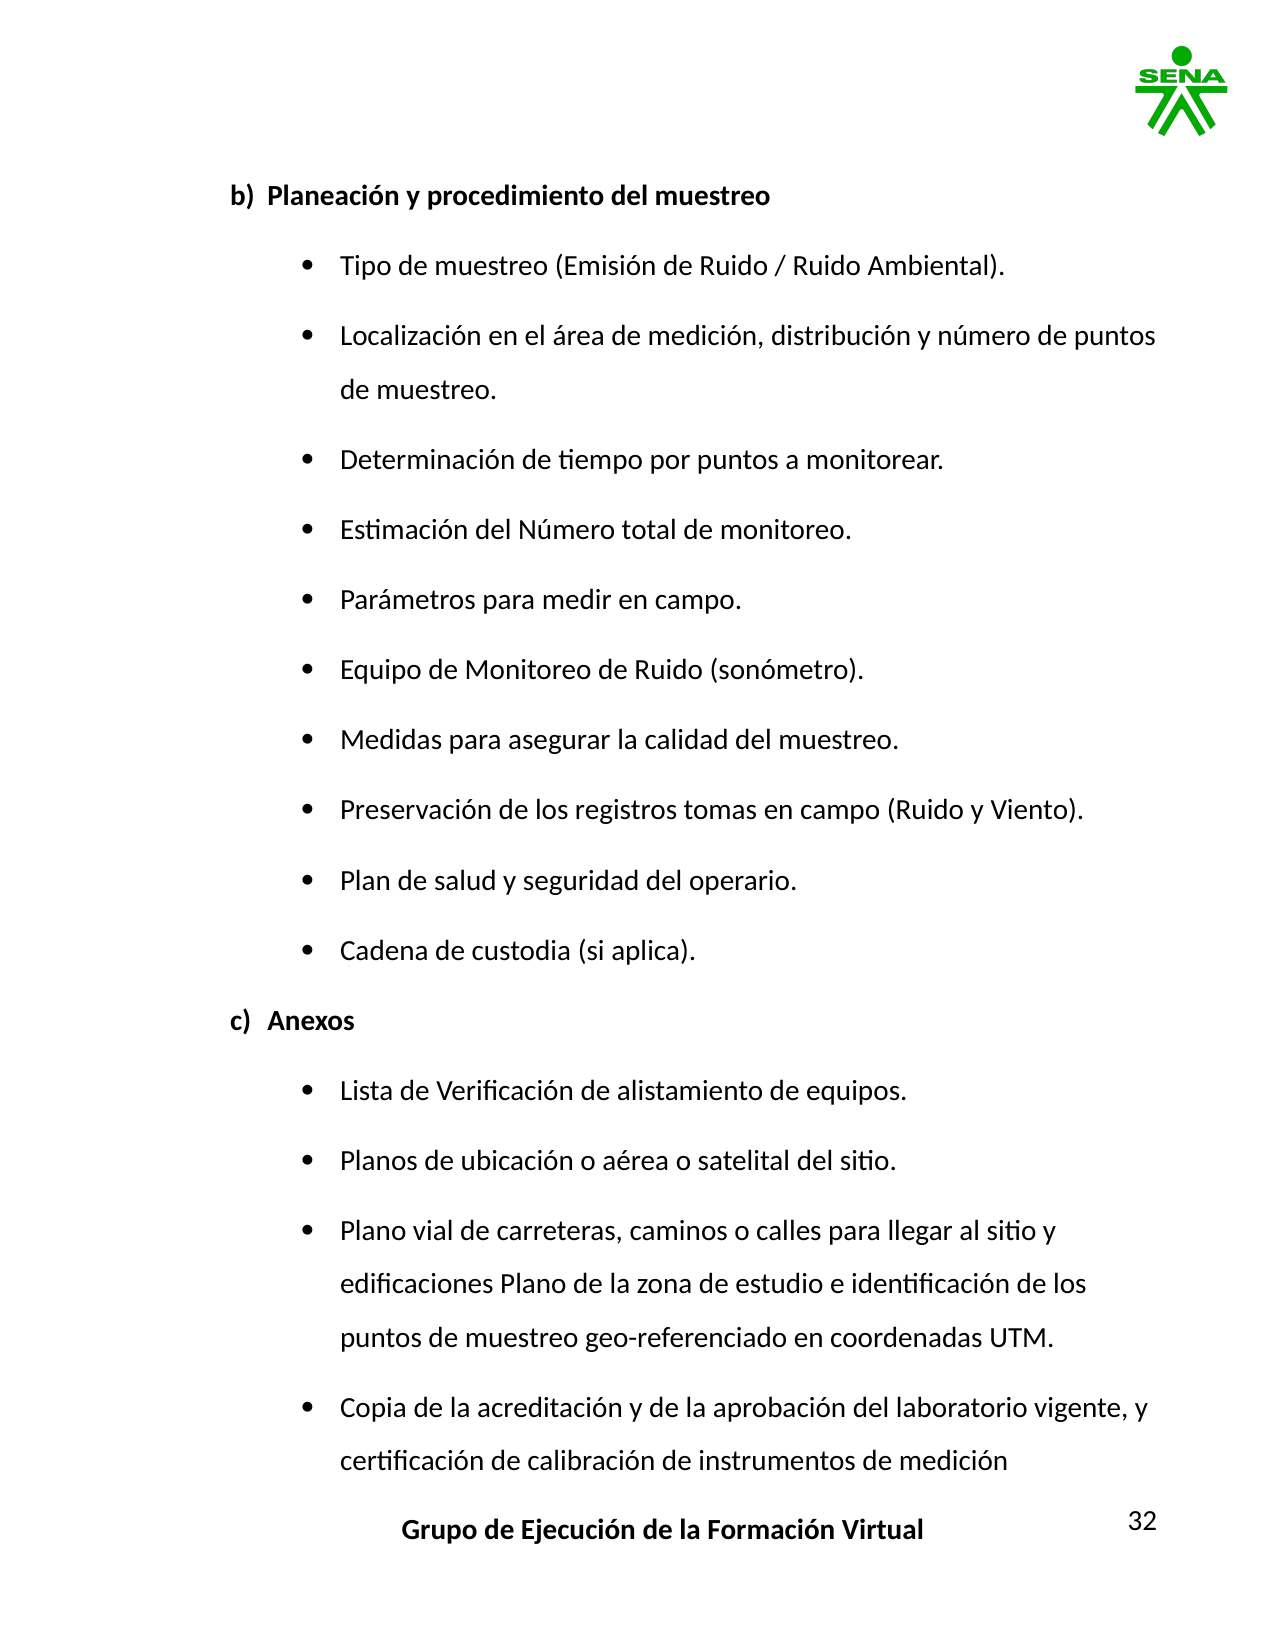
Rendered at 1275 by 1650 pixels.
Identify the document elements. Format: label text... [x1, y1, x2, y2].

list Parámetros para medir en campo. [302, 581, 1157, 617]
list Equipo de Monitoreo de Ruido (sonómetro). [302, 651, 1157, 687]
list Plano vial de carreteras, caminos o calles para llegar al sitio y edificaciones Plano de la zona de estudio e identificación de los puntos de muestreo geo-referenciado en coordenadas UTM. [302, 1212, 1157, 1354]
list Preservación de los registros tomas en campo (Ruido y Viento). [302, 791, 1157, 827]
list Planeación y procedimiento del muestreo [230, 177, 1157, 213]
list Determinación de tiempo por puntos a monitorear. [302, 441, 1157, 477]
list Estimación del Número total de monitoreo. [302, 511, 1157, 547]
list Copia de la acreditación y de la aprobación del laboratorio vigente, y certificación de calibración de instrumentos de medición [302, 1389, 1157, 1478]
list Medidas para asegurar la calidad del muestreo. [302, 721, 1157, 757]
list Planos de ubicación o aérea o satelital del sitio. [302, 1142, 1157, 1178]
list Localización en el área de medición, distribución y número de puntos de muestreo. [302, 317, 1157, 406]
list Lista de Verificación de alistamiento de equipos. [302, 1072, 1157, 1107]
list Plan de salud y seguridad del operario. [302, 862, 1157, 897]
list Anexos [230, 1002, 1157, 1037]
list Cadena de custodia (si aplica). [302, 932, 1157, 967]
picture [1135, 46, 1228, 136]
list Tipo de muestreo (Emisión de Ruido / Ruido Ambiental). [302, 247, 1157, 283]
